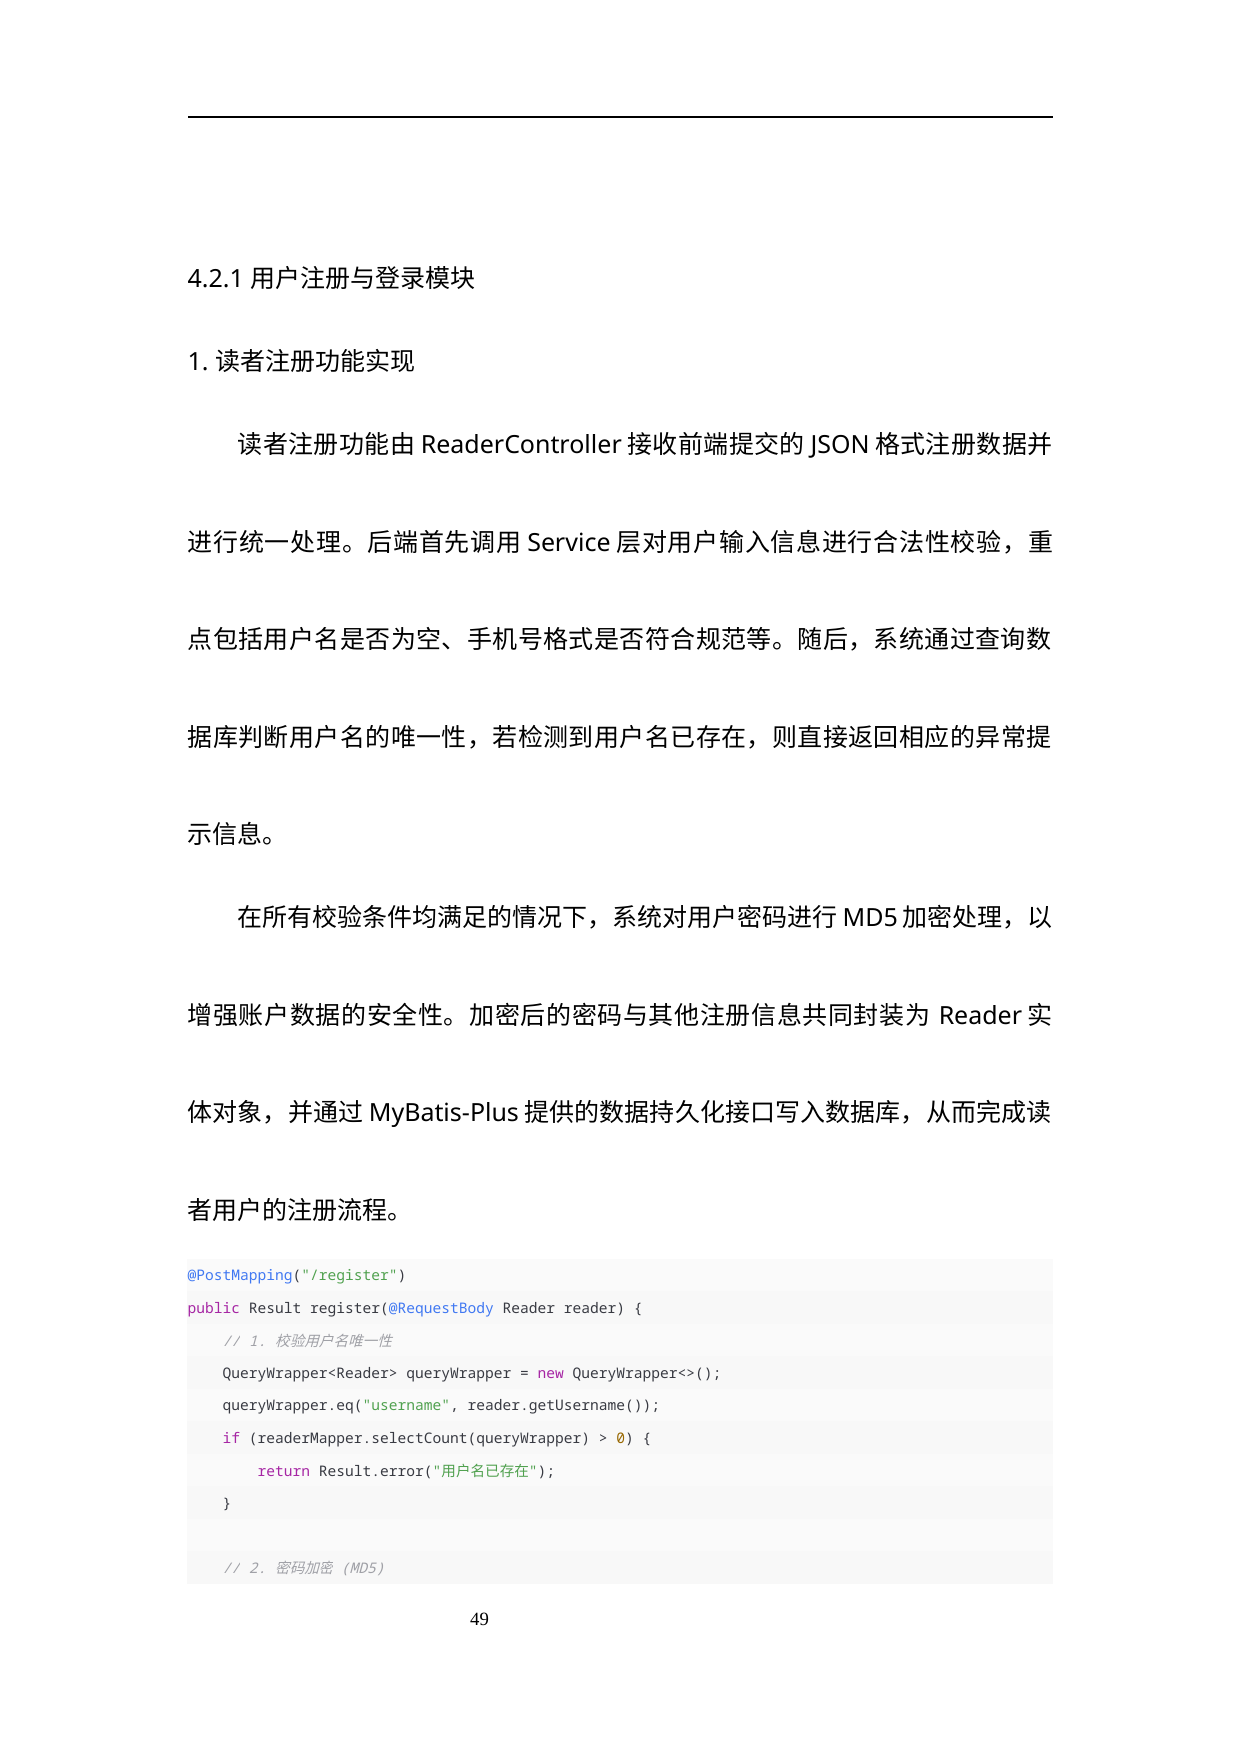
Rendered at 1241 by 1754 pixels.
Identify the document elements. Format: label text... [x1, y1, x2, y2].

text } [187, 1486, 1053, 1519]
text // 2. 密码加密 (MD5) [187, 1551, 1053, 1584]
text QueryWrapper<Reader> queryWrapper = new QueryWrapper<>(); [187, 1356, 1053, 1389]
text if (readerMapper.selectCount(queryWrapper) > 0) { [187, 1421, 1053, 1454]
list 4.2.1 用户注册与登录模块 [187, 244, 1053, 309]
text 1. 读者注册功能实现 [187, 327, 1053, 392]
text 读者注册功能由ReaderController接收前端提交的JSON格式注册数据并进行统一处理。后端首先调用Service层对用户输入信息进行合法性校验，重点包括用户名是否为空、手机号格式是否符合规范等。随后，系统通过查询数据库判断用户名的唯一性，若检测到用户名已存在，则直接返回相应的异常提示信息。 [187, 410, 1053, 865]
text @PostMapping("/register") [187, 1259, 1053, 1291]
text public Result register(@RequestBody Reader reader) { [187, 1291, 1053, 1324]
text queryWrapper.eq("username", reader.getUsername()); [187, 1389, 1053, 1421]
text 在所有校验条件均满足的情况下，系统对用户密码进行MD5加密处理，以增强账户数据的安全性。加密后的密码与其他注册信息共同封装为Reader实体对象，并通过MyBatis-Plus提供的数据持久化接口写入数据库，从而完成读者用户的注册流程。 [187, 883, 1053, 1241]
text // 1. 校验用户名唯一性 [187, 1324, 1053, 1356]
text return Result.error("用户名已存在"); [187, 1454, 1053, 1486]
